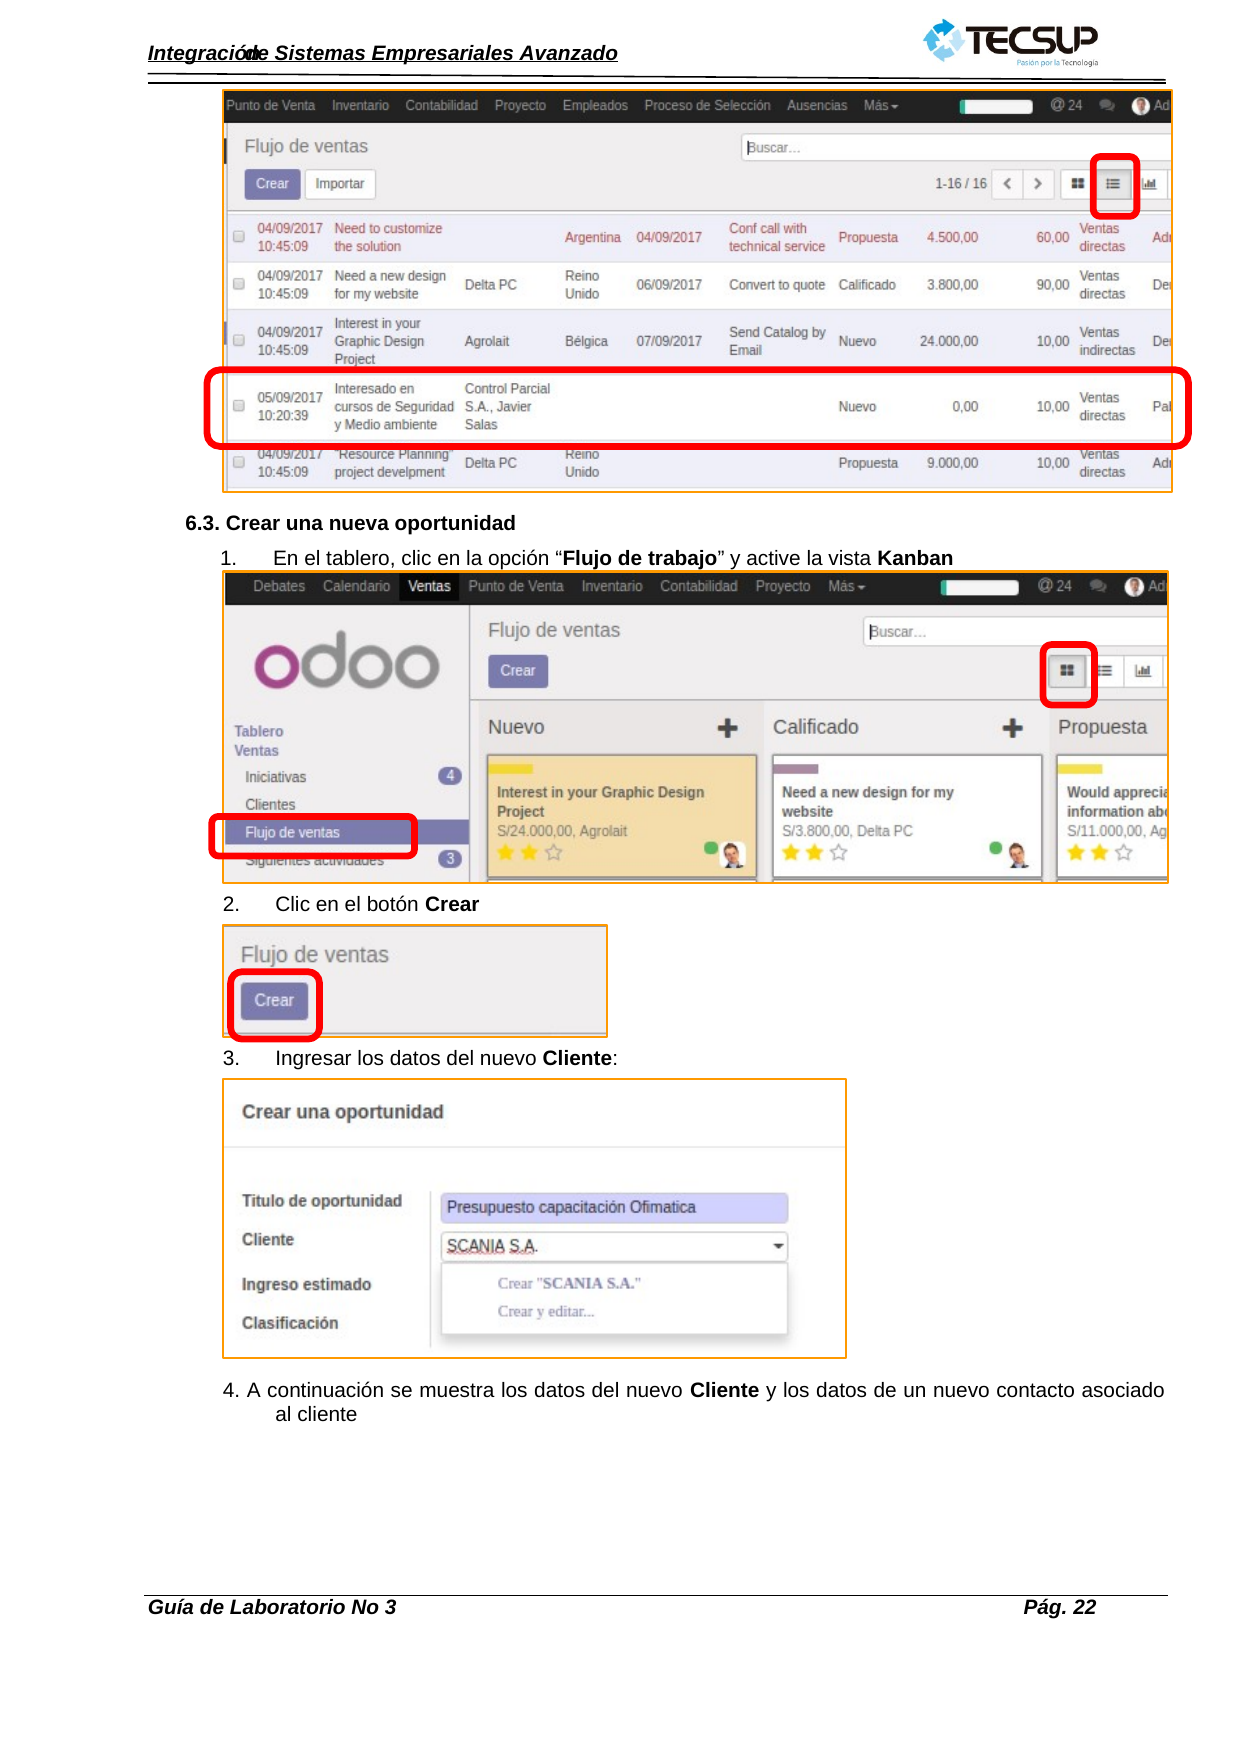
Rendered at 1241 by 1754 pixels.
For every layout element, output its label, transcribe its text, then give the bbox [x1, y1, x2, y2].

picture [224, 926, 606, 1036]
picture [922, 18, 1102, 69]
picture [235, 976, 316, 1035]
text 6.3. Crear una nueva oportunidad [185, 511, 1166, 534]
text 4. A continuación se muestra los datos del nuevo Cliente y los datos de un nuevo contacto asociado al cliente [223, 1377, 1165, 1426]
picture [224, 820, 411, 852]
picture [224, 1080, 845, 1357]
picture [224, 374, 1171, 443]
text 1. En el tablero, clic en la opción “Flujo de trabajo” y active la vista Kanban [148, 545, 1166, 569]
picture [224, 91, 1171, 366]
picture [224, 573, 1167, 882]
picture [224, 450, 1171, 491]
